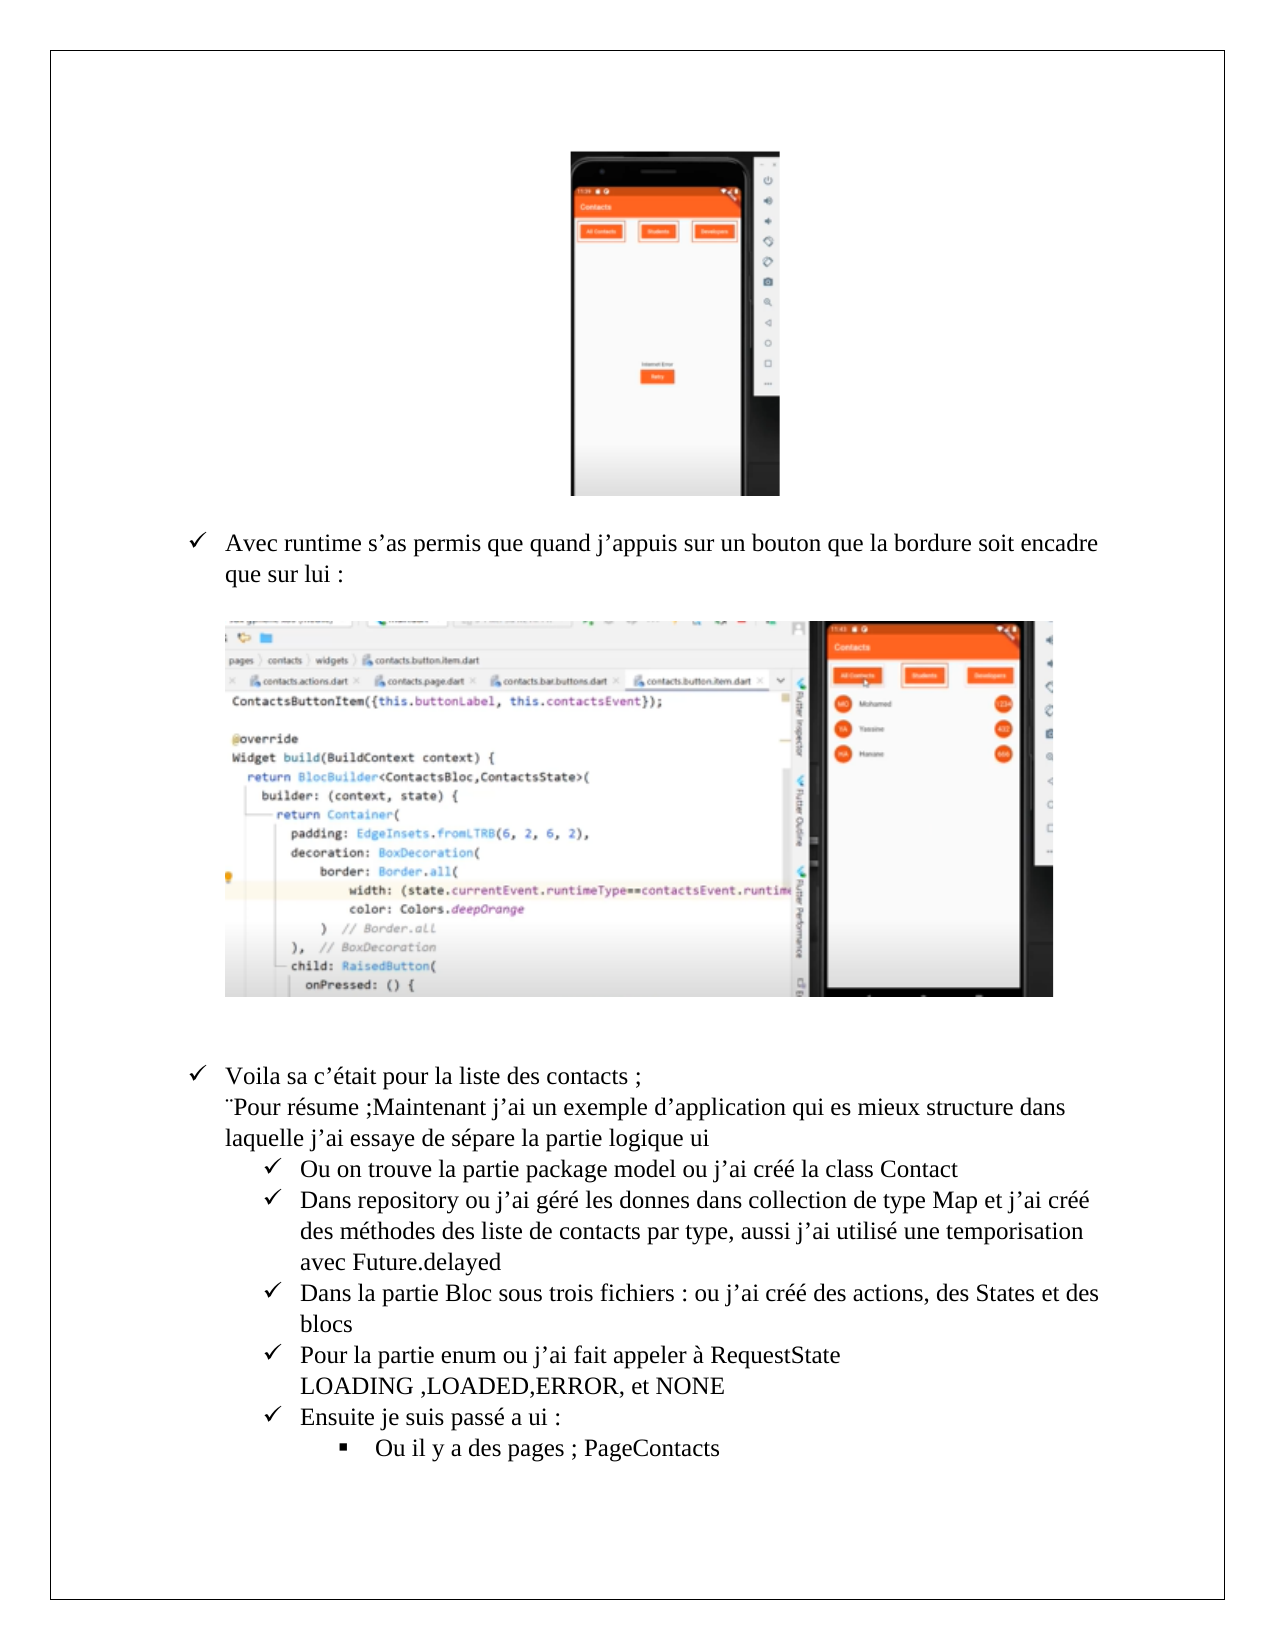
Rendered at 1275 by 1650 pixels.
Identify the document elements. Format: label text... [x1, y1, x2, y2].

picture [225, 621, 1054, 997]
list Dans repository ou j’ai géré les donnes dans collection de type Map et j’ai créé des méthodes des liste de contacts par type, aussi j’ai utilisé une temporisation avec Future.delayed [262, 1185, 1125, 1276]
list Avec runtime s’as permis que quand j’appuis sur un bouton que la bordure soit encadre que sur lui : [187, 528, 1125, 588]
list Ou on trouve la partie package model ou j’ai créé la class Contact [262, 1154, 1125, 1183]
list Ensuite je suis passé a ui : [262, 1402, 1125, 1431]
list Voila sa c’était pour la liste des contacts ; [187, 1061, 1125, 1090]
list ¨Pour résume ;Maintenant j’ai un exemple d’application qui es mieux structure dans laquelle j’ai essaye de sépare la partie logique ui [225, 1092, 1125, 1152]
list Pour la partie enum ou j’ai fait appeler à RequestState LOADING ,LOADED,ERROR, et NONE [262, 1340, 1125, 1400]
list Dans la partie Bloc sous trois fichiers : ou j’ai créé des actions, des States et des blocs [262, 1278, 1125, 1338]
picture [570, 150, 780, 496]
list Ou il y a des pages ; PageContacts [337, 1433, 1125, 1462]
